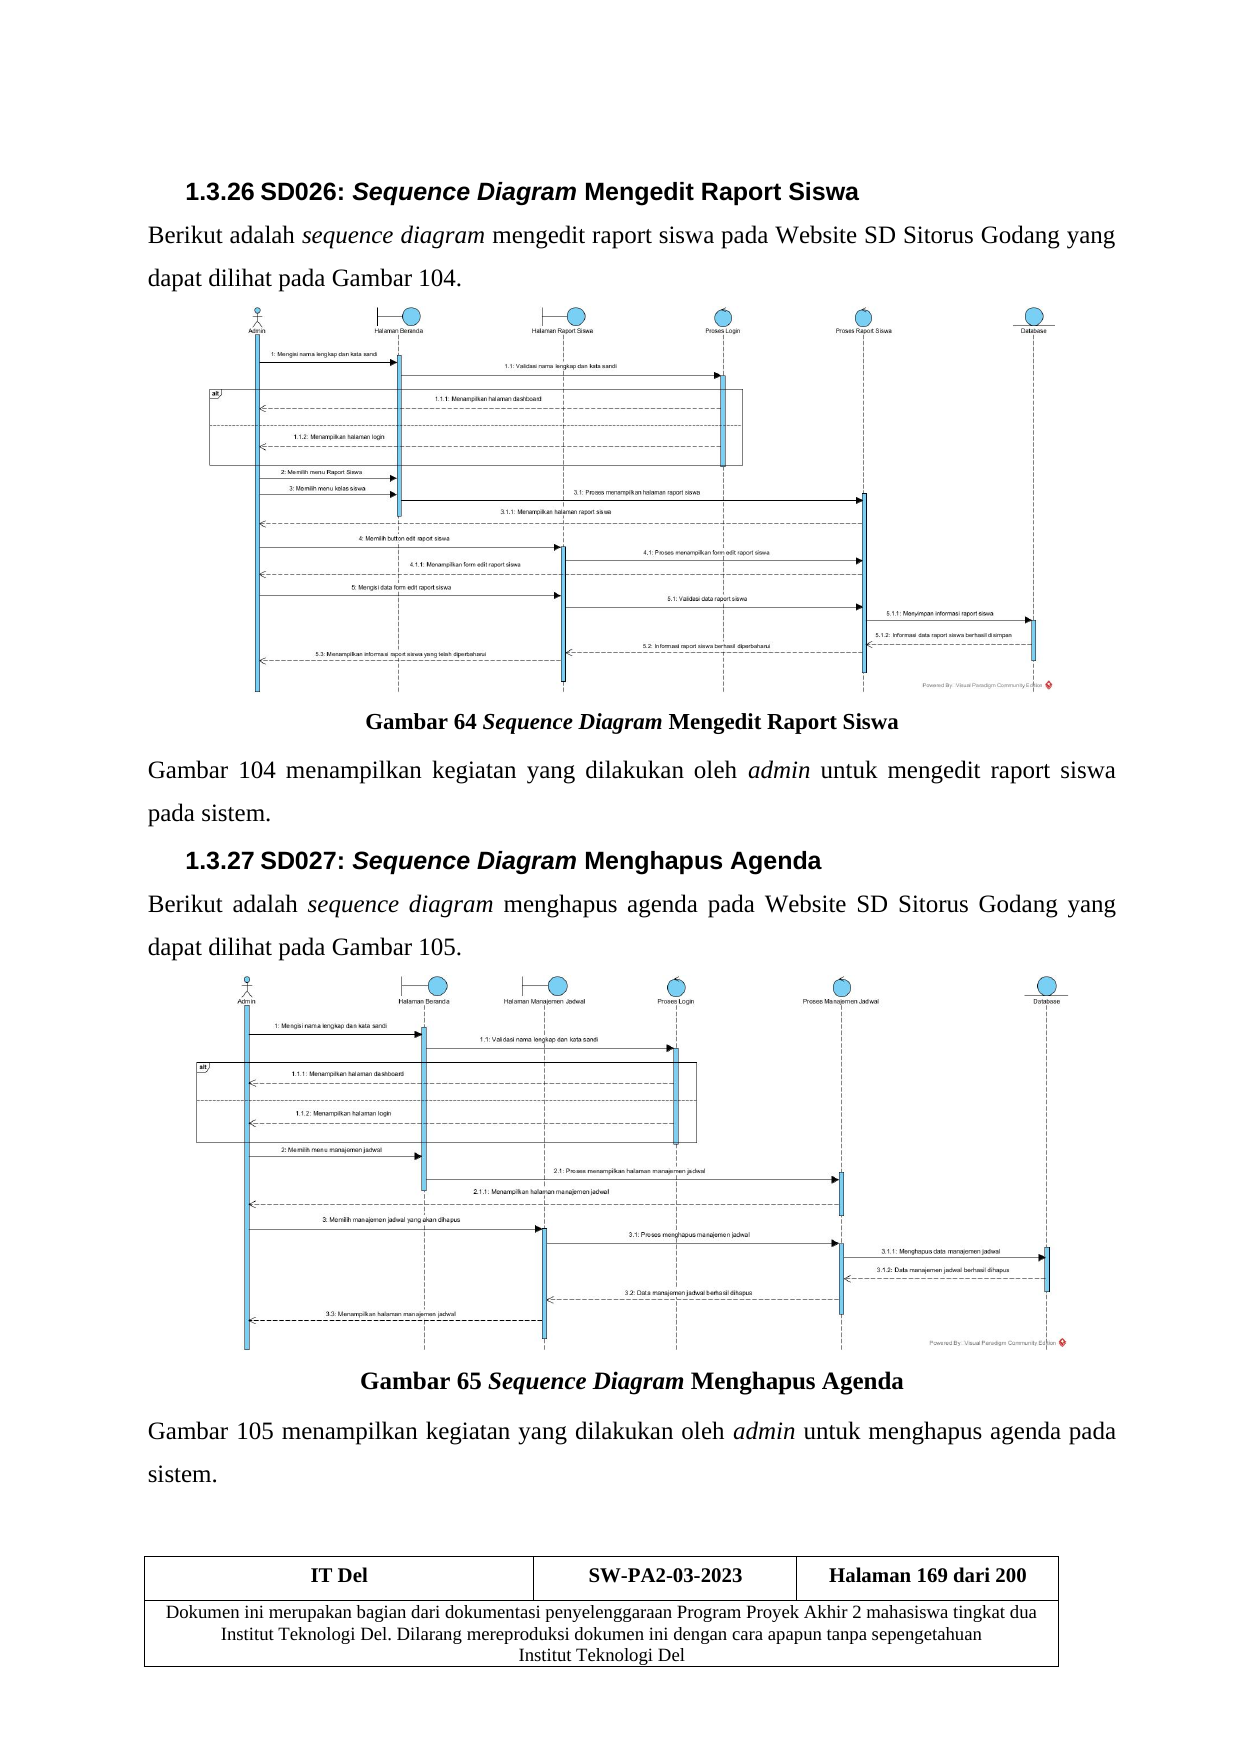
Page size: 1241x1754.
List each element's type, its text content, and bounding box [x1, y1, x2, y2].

picture [195, 975, 1069, 1352]
text Berikut adalah sequence diagram mengedit raport siswa pada Website SD Sitorus Godang yang dapat dilihat pada Gambar 104. [148, 220, 1116, 292]
subtitle SD026: Sequence Diagram Mengedit Raport Siswa [185, 177, 1116, 206]
text Gambar 104 menampilkan kegiatan yang dilakukan oleh admin untuk mengedit raport siswa pada sistem. [148, 755, 1116, 827]
subtitle SD027: Sequence Diagram Menghapus Agenda [185, 846, 1116, 874]
text Gambar 105 menampilkan kegiatan yang dilakukan oleh admin untuk menghapus agenda pada sistem. [148, 1416, 1116, 1488]
text Berikut adalah sequence diagram menghapus agenda pada Website SD Sitorus Godang yang dapat dilihat pada Gambar 105. [148, 889, 1116, 961]
picture [208, 306, 1055, 694]
